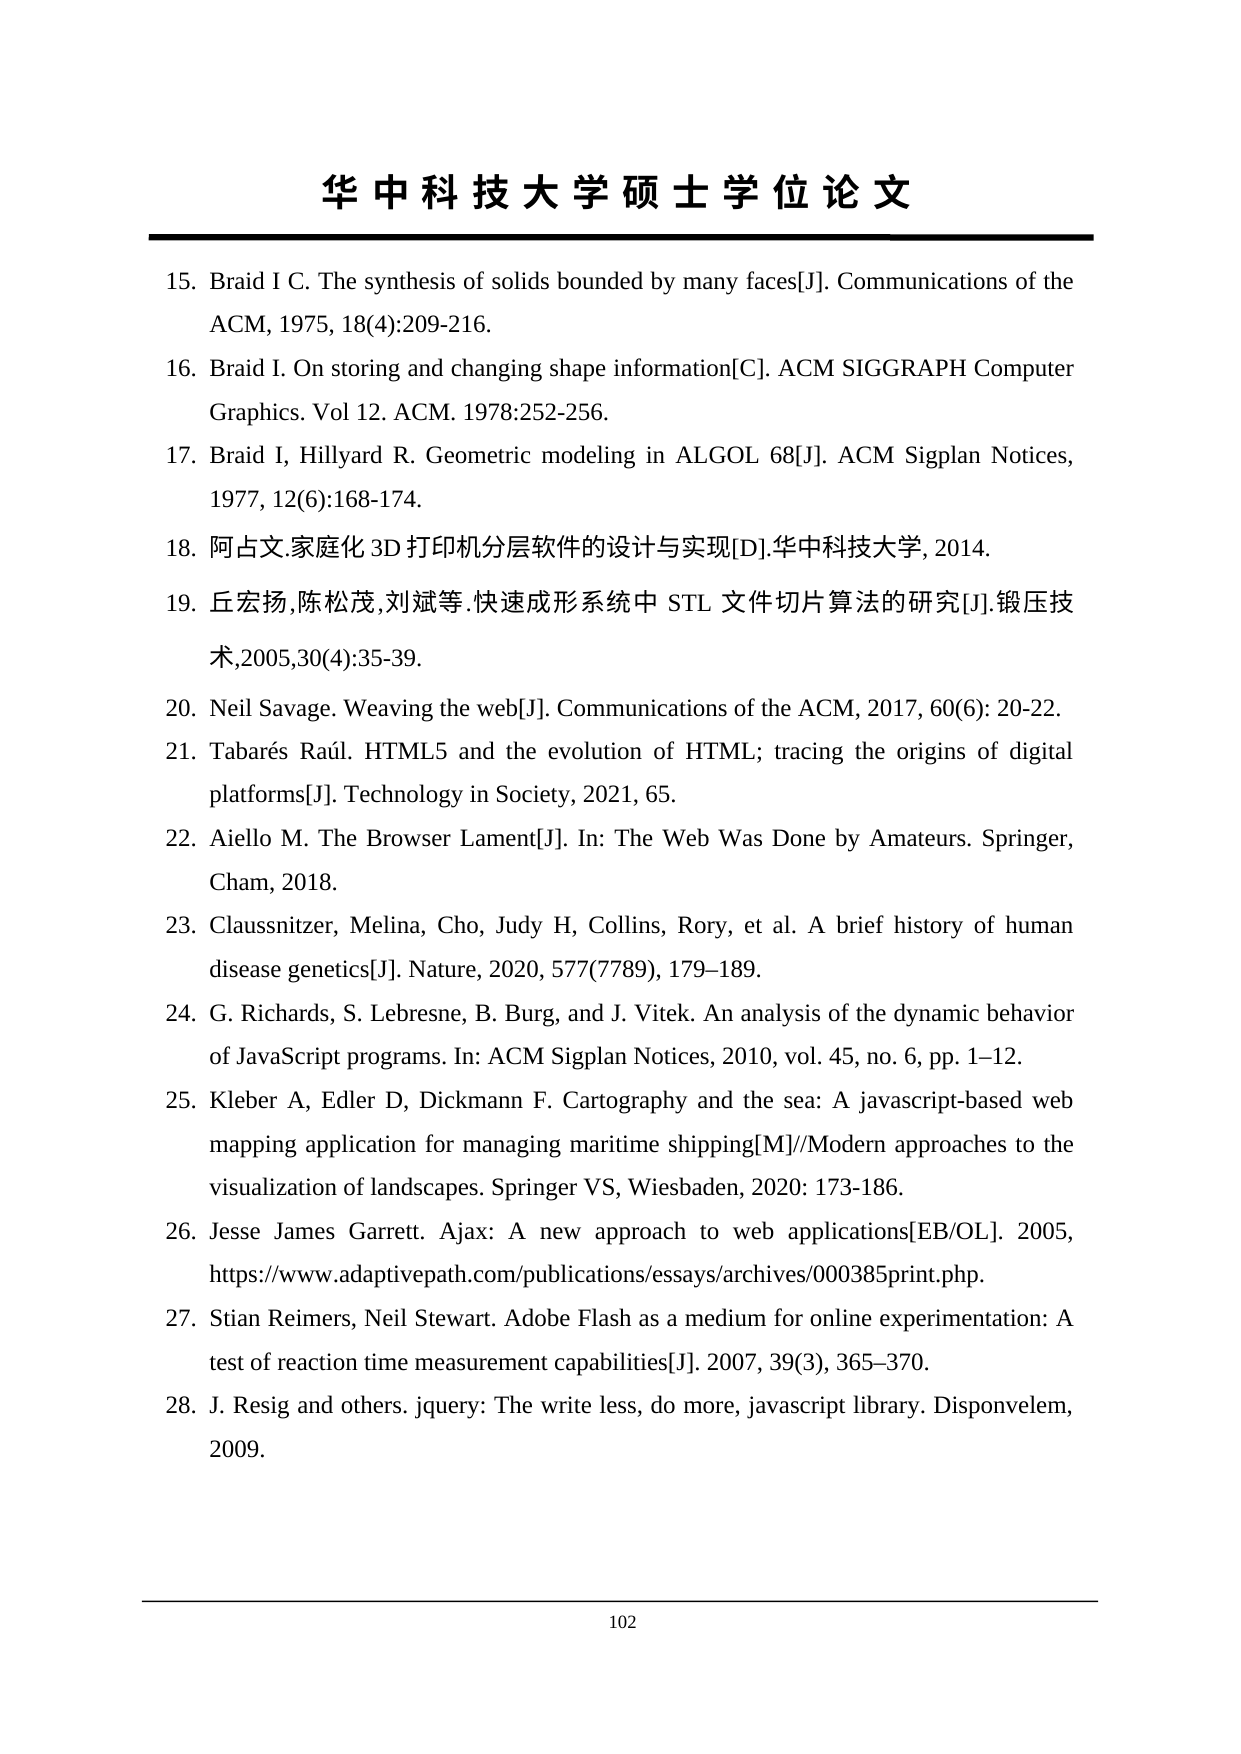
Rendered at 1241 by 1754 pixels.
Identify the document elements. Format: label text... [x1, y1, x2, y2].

list J. Resig and others. jquery: The write less, do more, javascript library. Disponvelem, 2009. [165, 1391, 1075, 1463]
list Stian Reimers, Neil Stewart. Adobe Flash as a medium for online experimentation: A test of reaction time measurement capabilities[J]. 2007, 39(3), 365–370. [165, 1303, 1075, 1376]
list Jesse James Garrett. Ajax: A new approach to web applications[EB/OL]. 2005, https://www.adaptivepath.com/publications/essays/archives/000385print.php. [165, 1216, 1075, 1288]
list 丘宏扬,陈松茂,刘斌等.快速成形系统中 STL 文件切片算法的研究[J].锻压技术,2005,30(4):35-39. [165, 583, 1075, 674]
list Kleber A, Edler D, Dickmann F. Cartography and the sea: A javascript-based web mapping application for managing maritime shipping[M]//Modern approaches to the visualization of landscapes. Springer VS, Wiesbaden, 2020: 173-186. [165, 1085, 1075, 1201]
list Braid I. On storing and changing shape information[C]. ACM SIGGRAPH Computer Graphics. Vol 12. ACM. 1978:252-256. [165, 353, 1075, 426]
list Braid I, Hillyard R. Geometric modeling in ALGOL 68[J]. ACM Sigplan Notices, 1977, 12(6):168-174. [165, 440, 1075, 513]
list Tabarés Raúl. HTML5 and the evolution of HTML; tracing the origins of digital platforms[J]. Technology in Society, 2021, 65. [165, 736, 1075, 808]
list Braid I C. The synthesis of solids bounded by many faces[J]. Communications of the ACM, 1975, 18(4):209-216. [165, 266, 1075, 338]
list 阿占文.家庭化3D打印机分层软件的设计与实现[D].华中科技大学, 2014. [165, 528, 1075, 564]
list Aiello M. The Browser Lament[J]. In: The Web Was Done by Amateurs. Springer, Cham, 2018. [165, 823, 1075, 896]
list Neil Savage. Weaving the web[J]. Communications of the ACM, 2017, 60(6): 20-22. [165, 693, 1075, 721]
list G. Richards, S. Lebresne, B. Burg, and J. Vitek. An analysis of the dynamic behavior of JavaScript programs. In: ACM Sigplan Notices, 2010, vol. 45, no. 6, pp. 1–12. [165, 998, 1075, 1070]
list Claussnitzer, Melina, Cho, Judy H, Collins, Rory, et al. A brief history of human disease genetics[J]. Nature, 2020, 577(7789), 179–189. [165, 910, 1075, 983]
